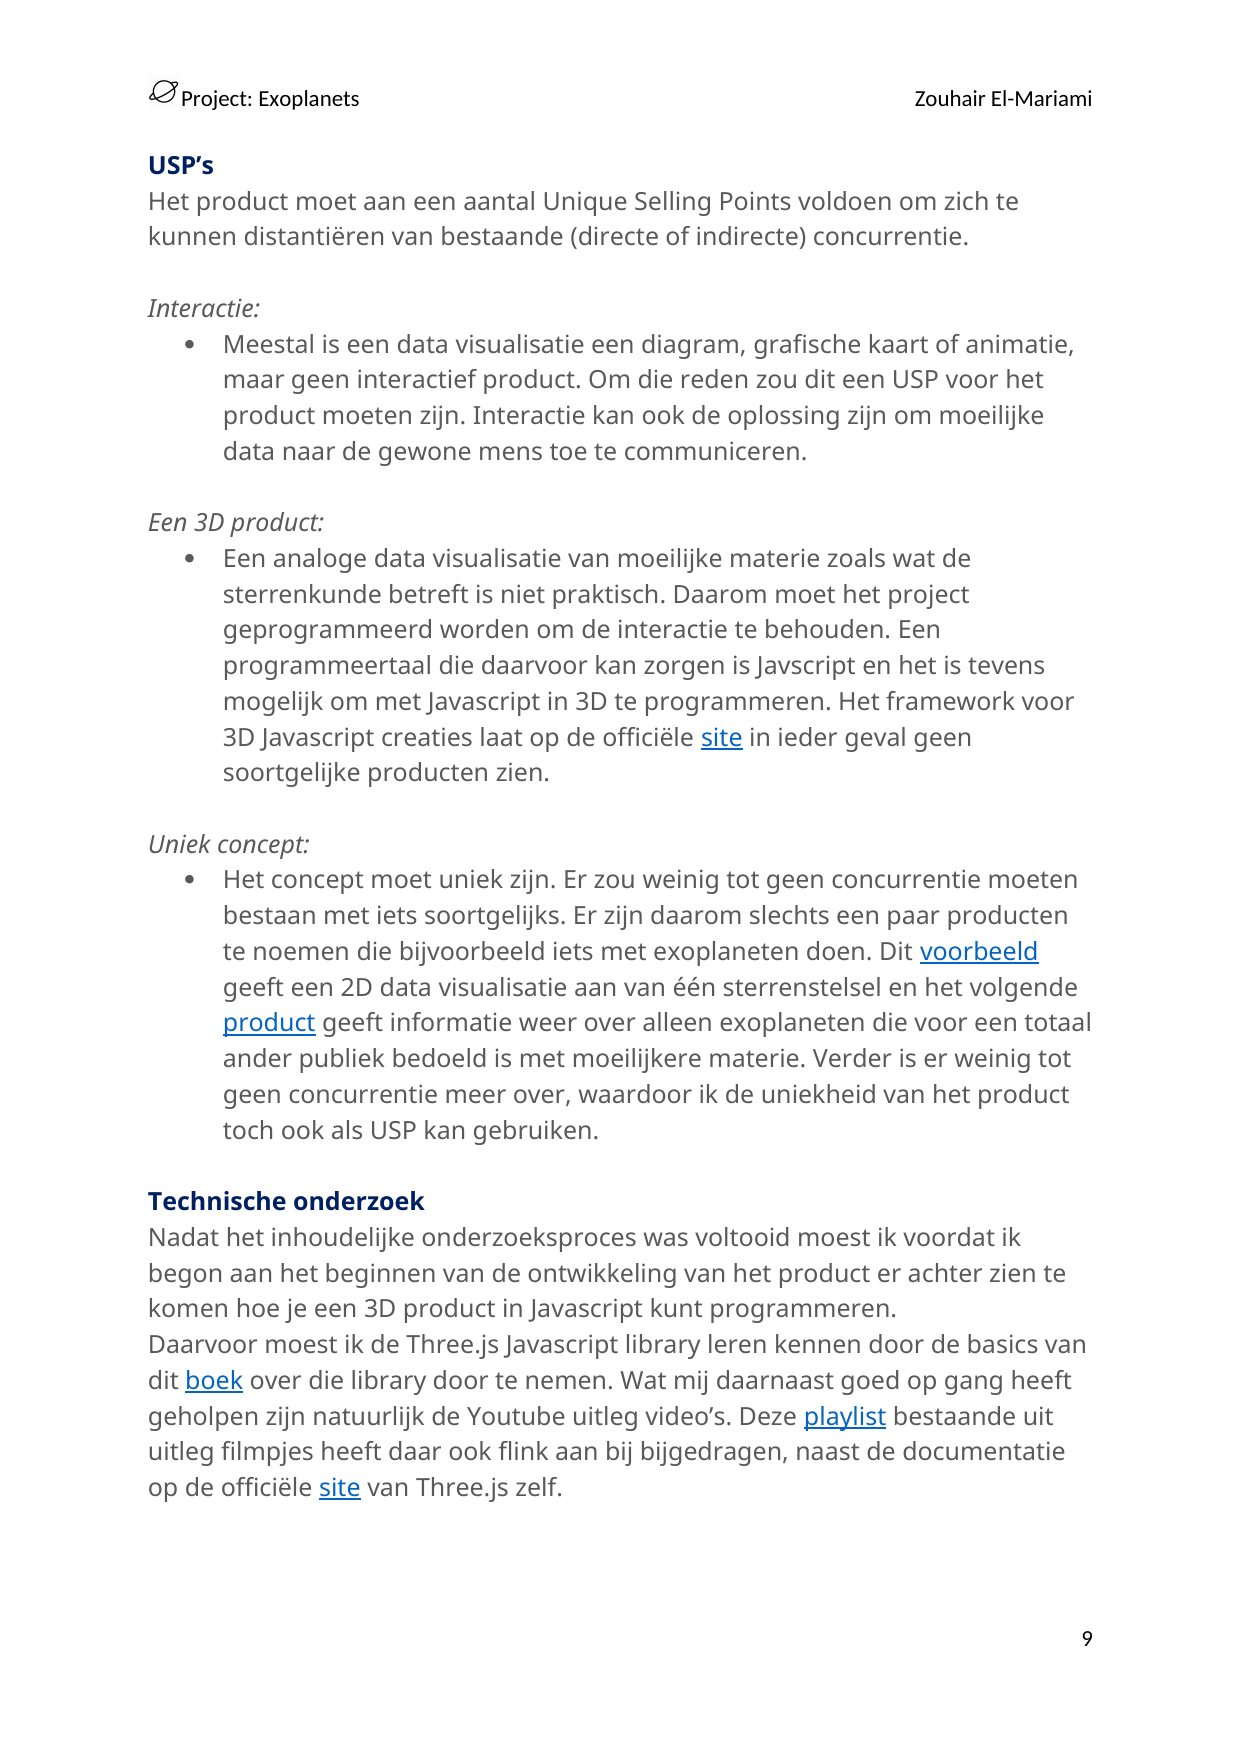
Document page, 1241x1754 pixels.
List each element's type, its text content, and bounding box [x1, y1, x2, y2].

text USP’s [148, 148, 1093, 182]
text Uniek concept: [148, 826, 1093, 861]
list Meestal is een data visualisatie een diagram, grafische kaart of animatie, maar geen interactief product. Om die reden zou dit een USP voor het product moeten zijn. Interactie kan ook de oplossing zijn om moeilijke data naar de gewone mens toe te communiceren. [185, 326, 1093, 467]
text Interactie: [148, 291, 1093, 324]
text Een 3D product: [148, 505, 1093, 539]
list Het concept moet uniek zijn. Er zou weinig tot geen concurrentie moeten bestaan met iets soortgelijks. Er zijn daarom slechts een paar producten te noemen die bijvoorbeeld iets met exoplaneten doen. Dit voorbeeld geeft een 2D data visualisatie aan van één sterrenstelsel en het volgende product geeft informatie weer over alleen exoplaneten die voor een totaal ander publiek bedoeld is met moeilijkere materie. Verder is er weinig tot geen concurrentie meer over, waardoor ik de uniekheid van het product toch ook als USP kan gebruiken. [185, 862, 1093, 1146]
picture [147, 73, 181, 107]
text Daarvoor moest ik de Three.js Javascript library leren kennen door de basics van dit boek over die library door te nemen. Wat mij daarnaast goed op gang heeft geholpen zijn natuurlijk de Youtube uitleg video’s. Deze playlist bestaande uit uitleg filmpjes heeft daar ook flink aan bij bijgedragen, naast de documentatie op de officiële site van Three.js zelf. [148, 1327, 1093, 1504]
text Technische onderzoek Nadat het inhoudelijke onderzoeksproces was voltooid moest ik voordat ik begon aan het beginnen van de ontwikkeling van het product er achter zien te komen hoe je een 3D product in Javascript kunt programmeren. [148, 1184, 1093, 1325]
text Het product moet aan een aantal Unique Selling Points voldoen om zich te kunnen distantiëren van bestaande (directe of indirecte) concurrentie. [148, 183, 1093, 253]
list Een analoge data visualisatie van moeilijke materie zoals wat de sterrenkunde betreft is niet praktisch. Daarom moet het project geprogrammeerd worden om de interactie te behouden. Een programmeertaal die daarvoor kan zorgen is Javscript en het is tevens mogelijk om met Javascript in 3D te programmeren. Het framework voor 3D Javascript creaties laat op de officiële site in ieder geval geen soortgelijke producten zien. [185, 541, 1093, 789]
